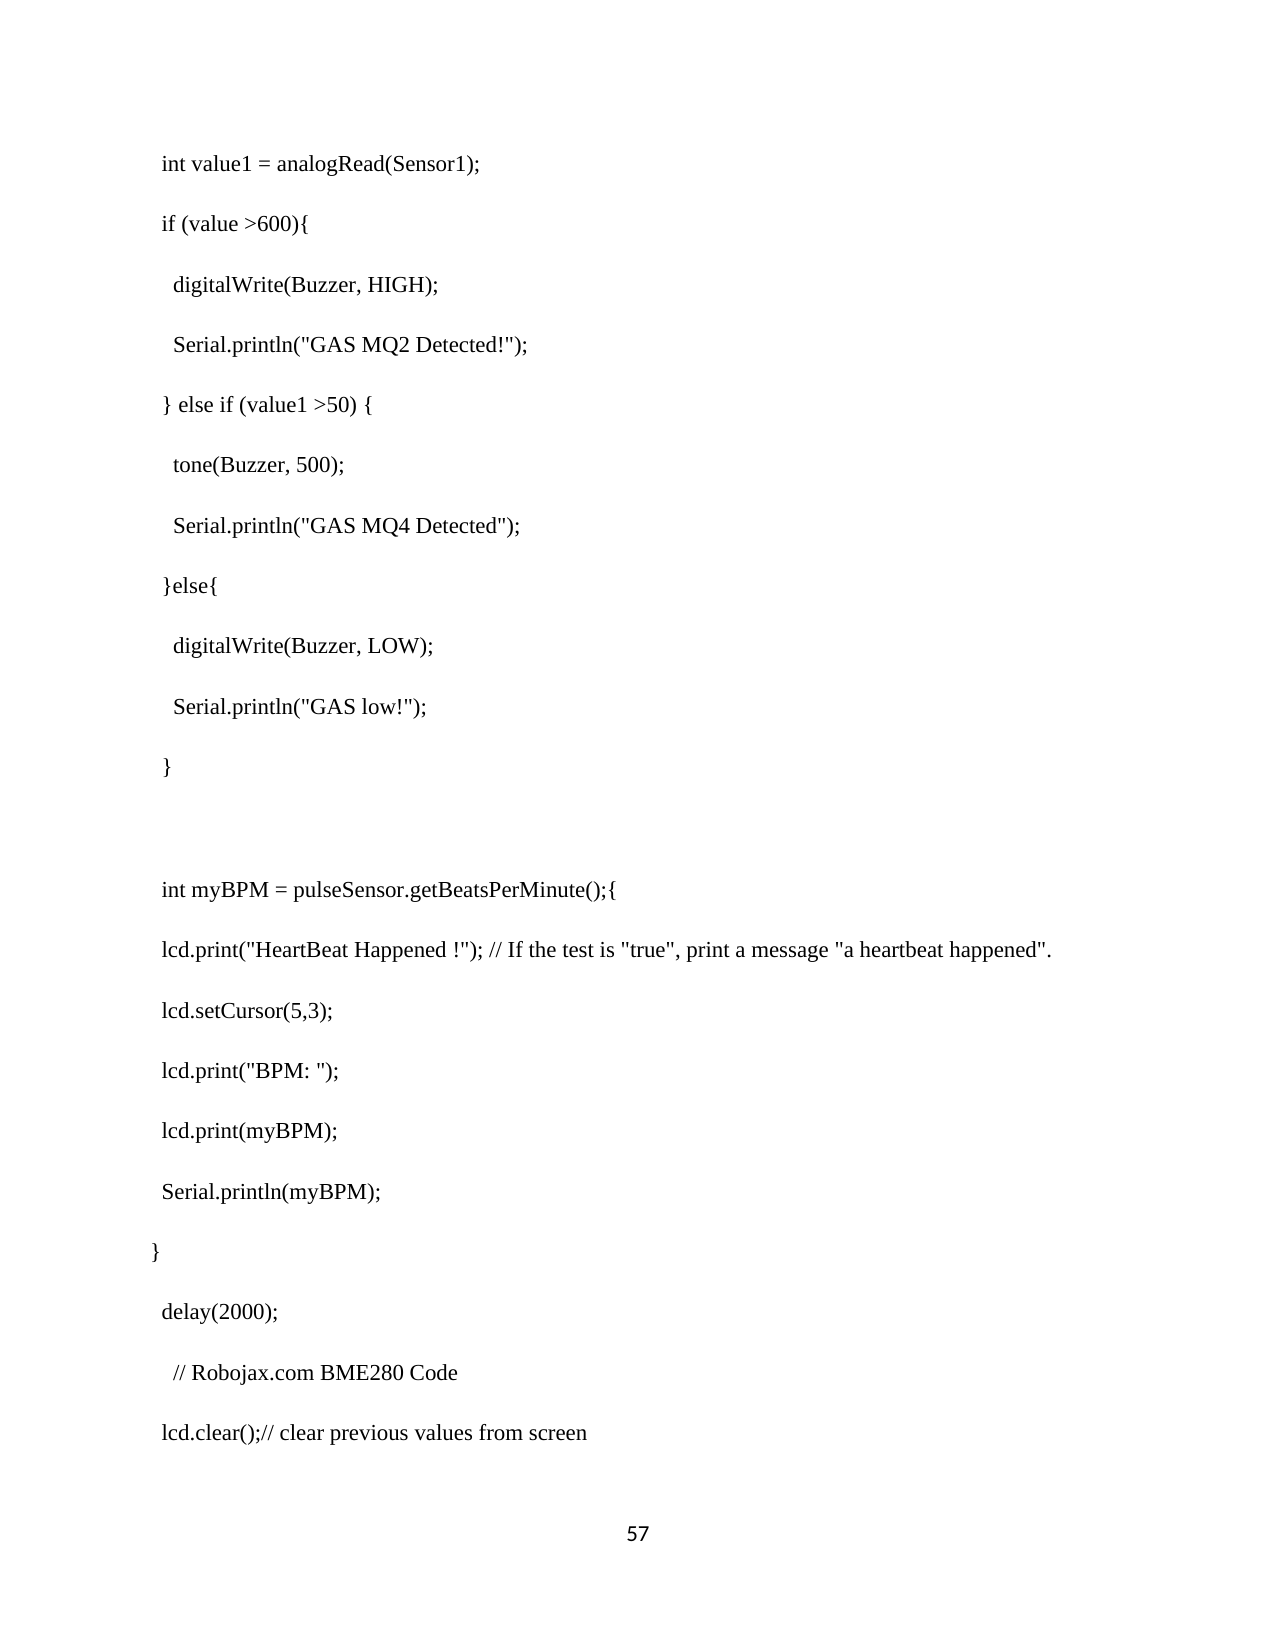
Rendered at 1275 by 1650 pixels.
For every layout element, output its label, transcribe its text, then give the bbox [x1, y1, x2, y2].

text Serial.println("GAS MQ2 Detected!"); [150, 331, 1125, 357]
text digitalWrite(Buzzer, LOW); [150, 632, 1125, 659]
text } [150, 1238, 1125, 1264]
text lcd.print(myBPM); [150, 1117, 1125, 1144]
text lcd.print("HeartBeat Happened !"); // If the test is "true", print a message "a heartbeat happened". [150, 937, 1125, 963]
text // Robojax.com BME280 Code [150, 1359, 1125, 1385]
text } [150, 753, 1125, 779]
text } else if (value1 >50) { [150, 391, 1125, 418]
text delay(2000); [150, 1298, 1125, 1325]
text lcd.print("BPM: "); [150, 1057, 1125, 1083]
text lcd.clear();// clear previous values from screen [150, 1419, 1125, 1445]
text int value1 = analogRead(Sensor1); [150, 150, 1125, 176]
text lcd.setCursor(5,3); [150, 997, 1125, 1023]
text }else{ [150, 572, 1125, 598]
text Serial.println(myBPM); [150, 1178, 1125, 1204]
text int myBPM = pulseSensor.getBeatsPerMinute();{ [150, 876, 1125, 903]
text Serial.println("GAS low!"); [150, 693, 1125, 719]
text tone(Buzzer, 500); [150, 452, 1125, 478]
text if (value >600){ [150, 210, 1125, 237]
text digitalWrite(Buzzer, HIGH); [150, 271, 1125, 297]
text Serial.println("GAS MQ4 Detected"); [150, 512, 1125, 538]
